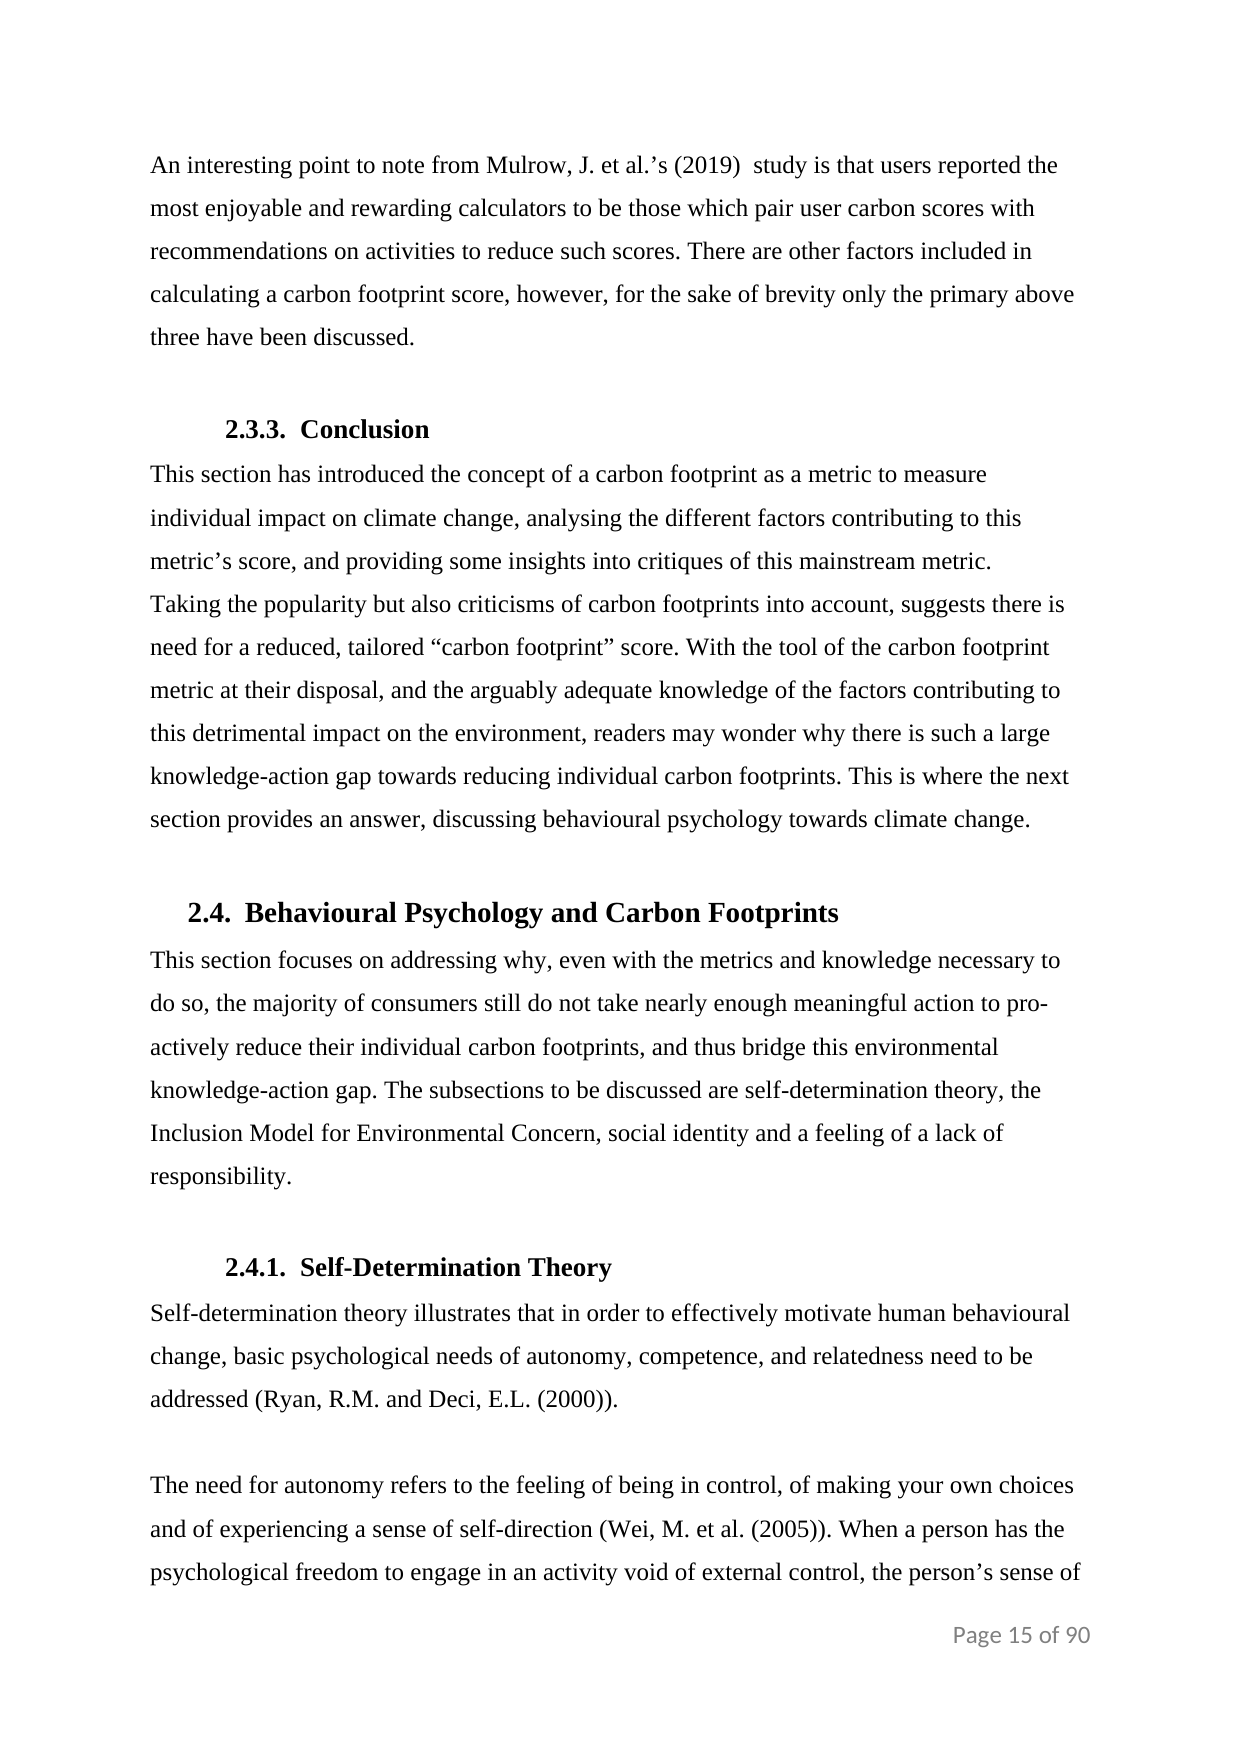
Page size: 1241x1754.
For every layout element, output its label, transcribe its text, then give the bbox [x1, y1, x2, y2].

subtitle Self-Determination Theory [209, 1251, 1090, 1282]
text This section has introduced the concept of a carbon footprint as a metric to measure individual impact on climate change, analysing the different factors contributing to this metric’s score, and providing some insights into critiques of this mainstream metric. [150, 459, 1090, 574]
subtitle Conclusion [209, 413, 1090, 444]
text An interesting point to note from Mulrow, J. et al.’s (2019) study is that users reported the most enjoyable and rewarding calculators to be those which pair user carbon scores with recommendations on activities to reduce such scores. There are other factors included in calculating a carbon footprint score, however, for the sake of brevity only the primary above three have been discussed. [150, 150, 1090, 351]
text Self-determination theory illustrates that in order to effectively motivate human behavioural change, basic psychological needs of autonomy, competence, and relatedness need to be addressed (Ryan, R.M. and Deci, E.L. (2000)). [150, 1298, 1090, 1413]
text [150, 1471, 1090, 1586]
subtitle Behavioural Psychology and Carbon Footprints [187, 895, 1090, 928]
text Taking the popularity but also criticisms of carbon footprints into account, suggests there is need for a reduced, tailored “carbon footprint” score. With the tool of the carbon footprint metric at their disposal, and the arguably adequate knowledge of the factors contributing to this detrimental impact on the environment, readers may wonder why there is such a large knowledge-action gap towards reducing individual carbon footprints. This is where the next section provides an answer, discussing behavioural psychology towards climate change. [150, 589, 1090, 833]
text This section focuses on addressing why, even with the metrics and knowledge necessary to do so, the majority of consumers still do not take nearly enough meaningful action to pro-actively reduce their individual carbon footprints, and thus bridge this environmental knowledge-action gap. The subsections to be discussed are self-determination theory, the Inclusion Model for Environmental Concern, social identity and a feeling of a lack of responsibility. [150, 945, 1090, 1190]
